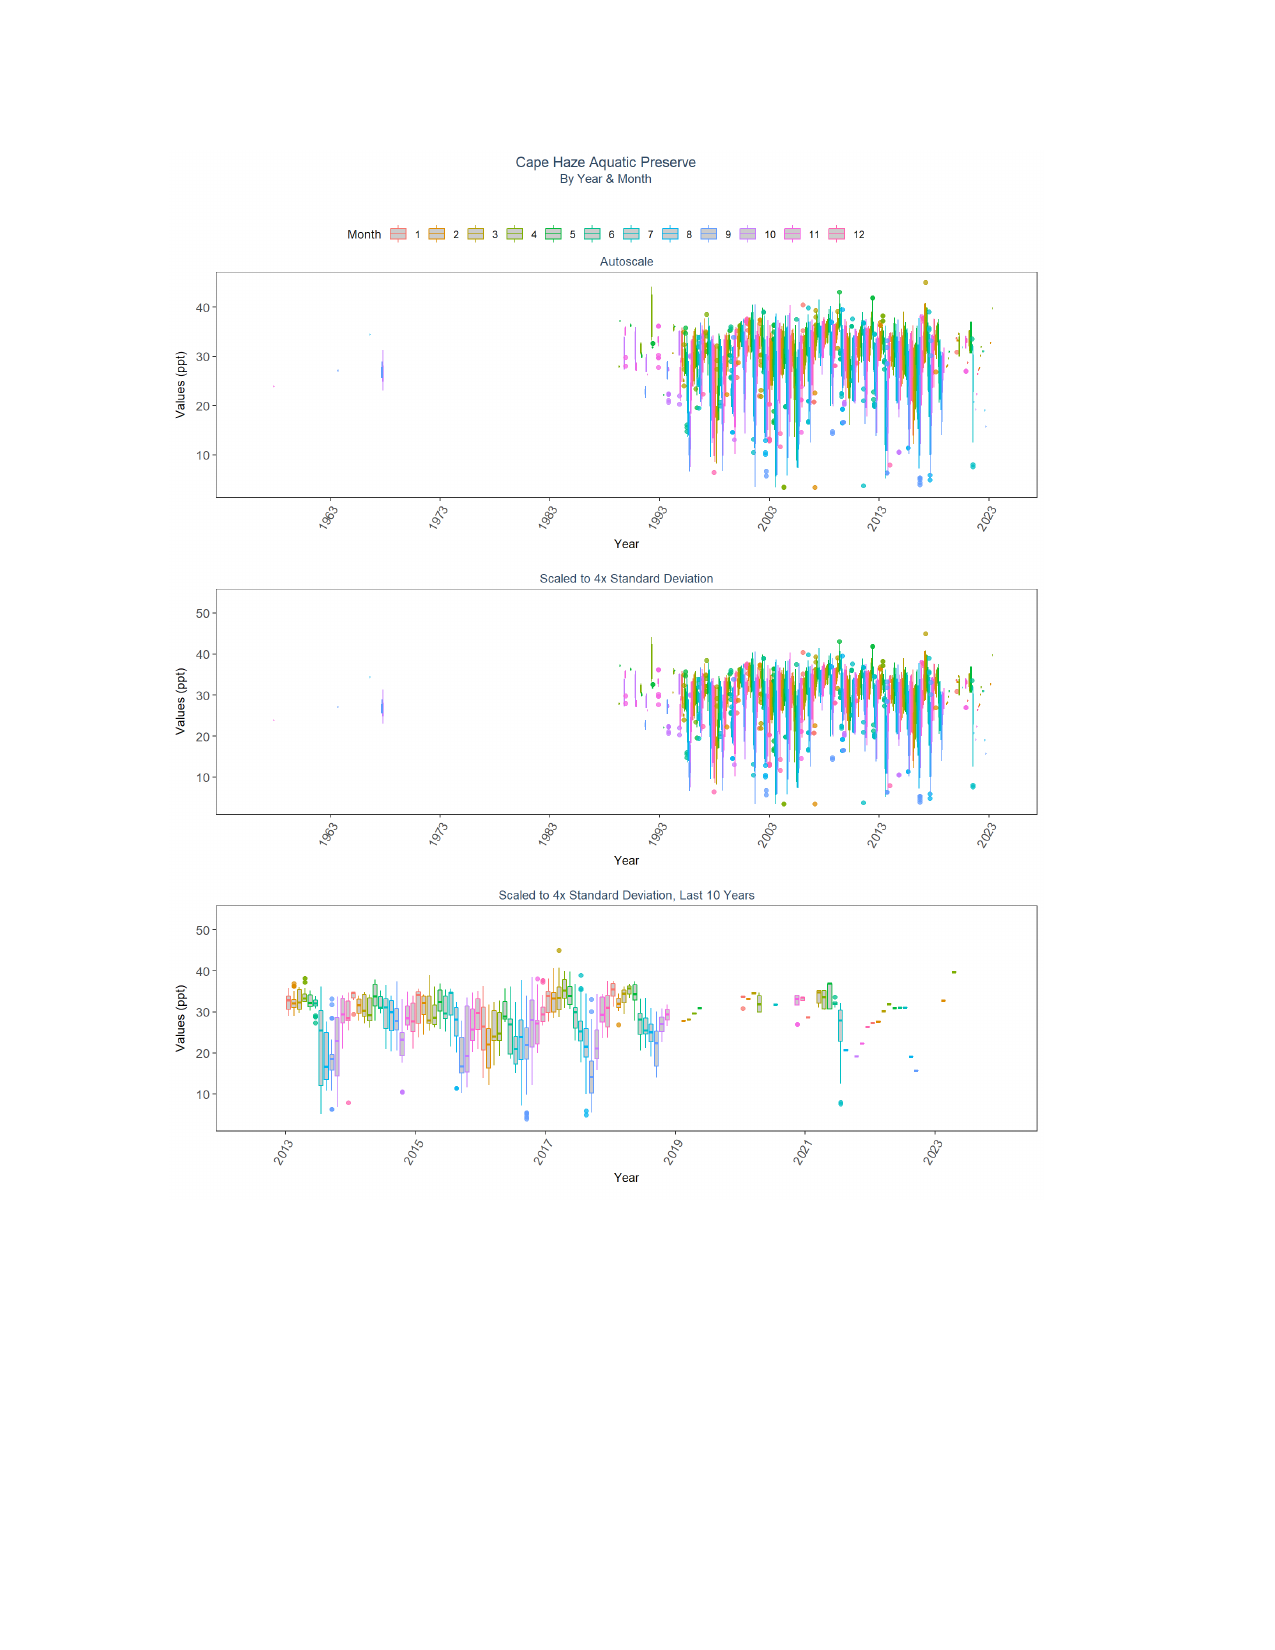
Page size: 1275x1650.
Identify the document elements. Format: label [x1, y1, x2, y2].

picture [168, 150, 1044, 1200]
